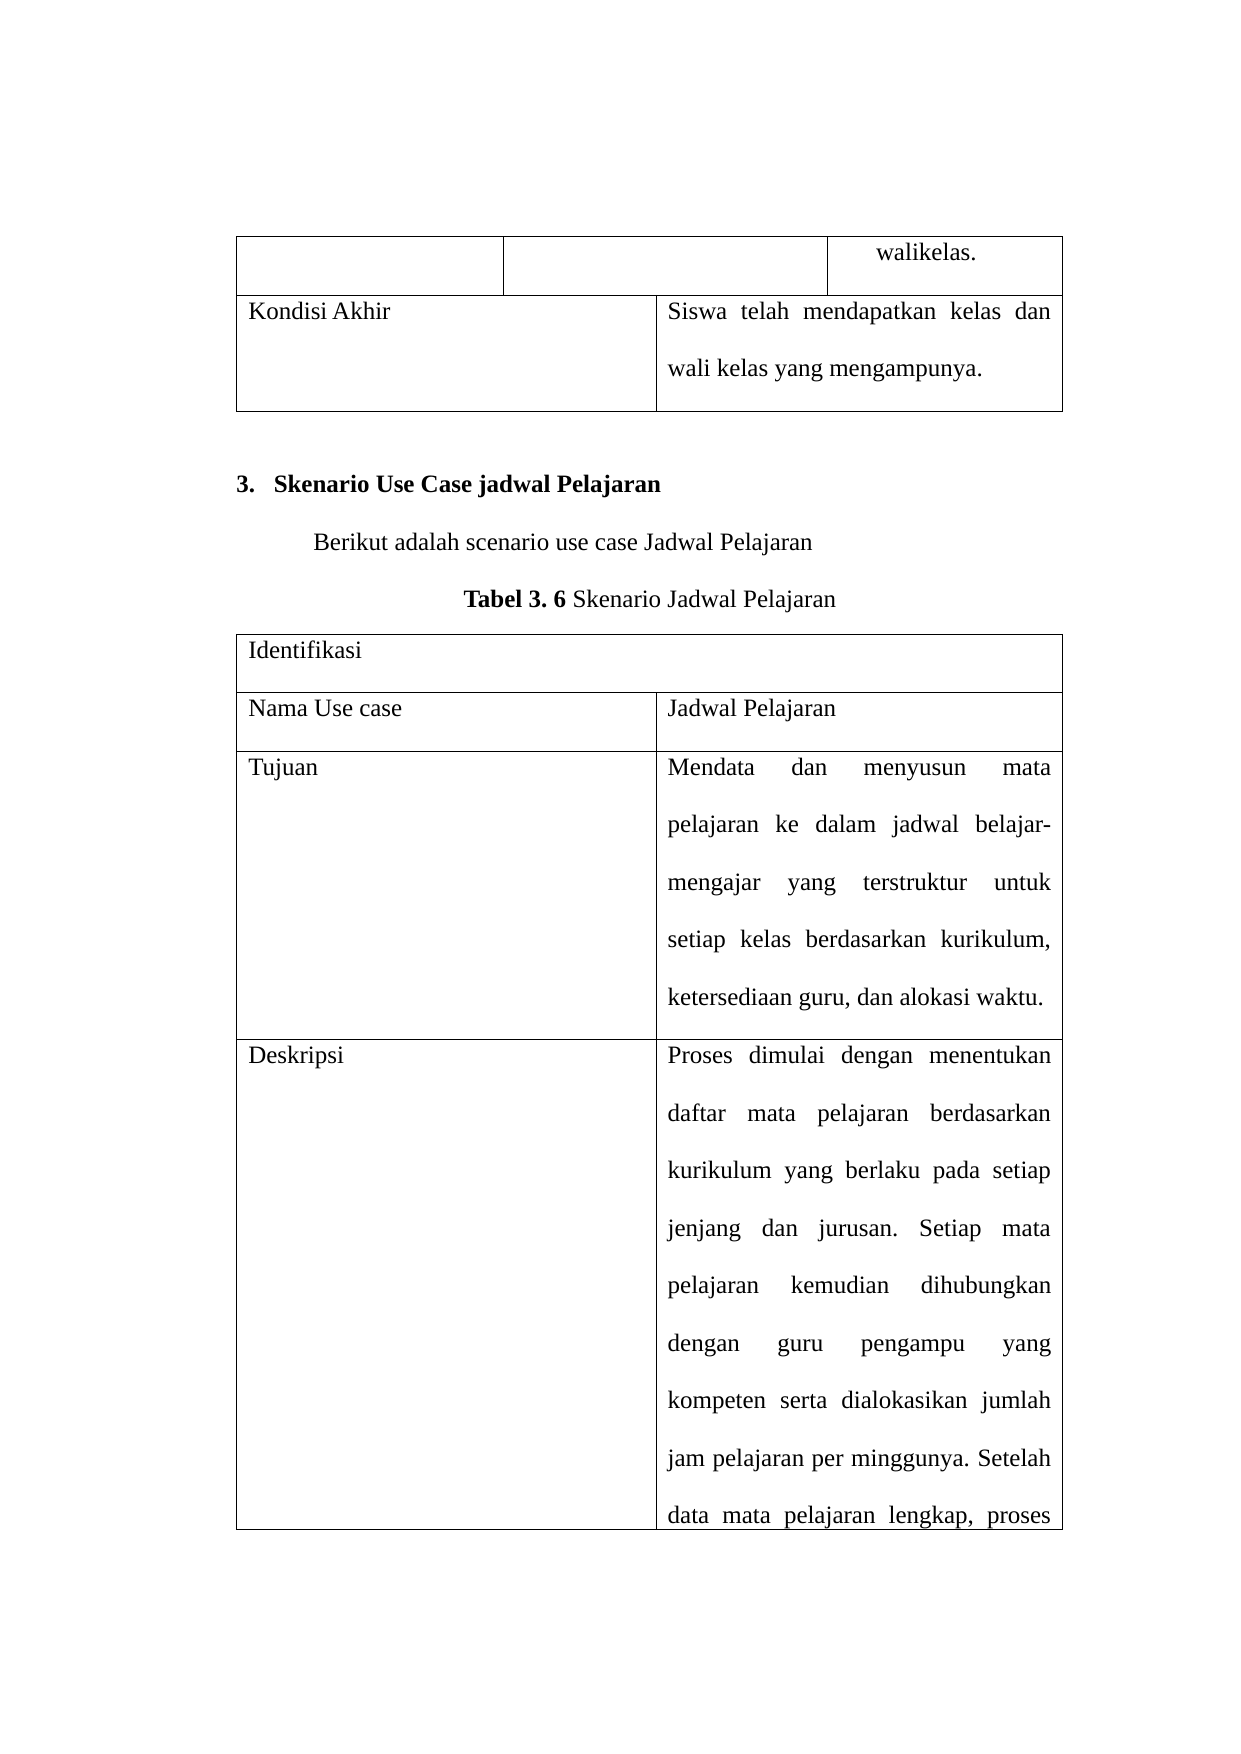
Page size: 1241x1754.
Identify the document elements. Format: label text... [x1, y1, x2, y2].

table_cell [657, 1040, 1062, 1529]
table_cell Mendata dan menyusun mata pelajaran ke dalam jadwal belajar-mengajar yang terstruktur untuk setiap kelas berdasarkan kurikulum, ketersediaan guru, dan alokasi waktu. [657, 752, 1062, 1039]
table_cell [828, 237, 1062, 295]
table_header Identifikasi [237, 635, 1062, 692]
table_cell Tujuan [237, 752, 656, 1039]
table_cell Siswa telah mendapatkan kelas dan wali kelas yang mengampunya. [657, 296, 1062, 411]
table_cell [504, 237, 827, 295]
list Skenario Use Case jadwal Pelajaran [236, 469, 1063, 498]
table_cell Deskripsi [237, 1040, 656, 1529]
table_cell Nama Use case [237, 693, 656, 751]
text Berikut adalah scenario use case Jadwal Pelajaran [236, 527, 1063, 555]
table_cell [237, 237, 503, 295]
table_cell Kondisi Akhir [237, 296, 656, 411]
table_cell Jadwal Pelajaran [657, 693, 1062, 751]
text Tabel 3. 6 Skenario Jadwal Pelajaran [236, 584, 1063, 613]
